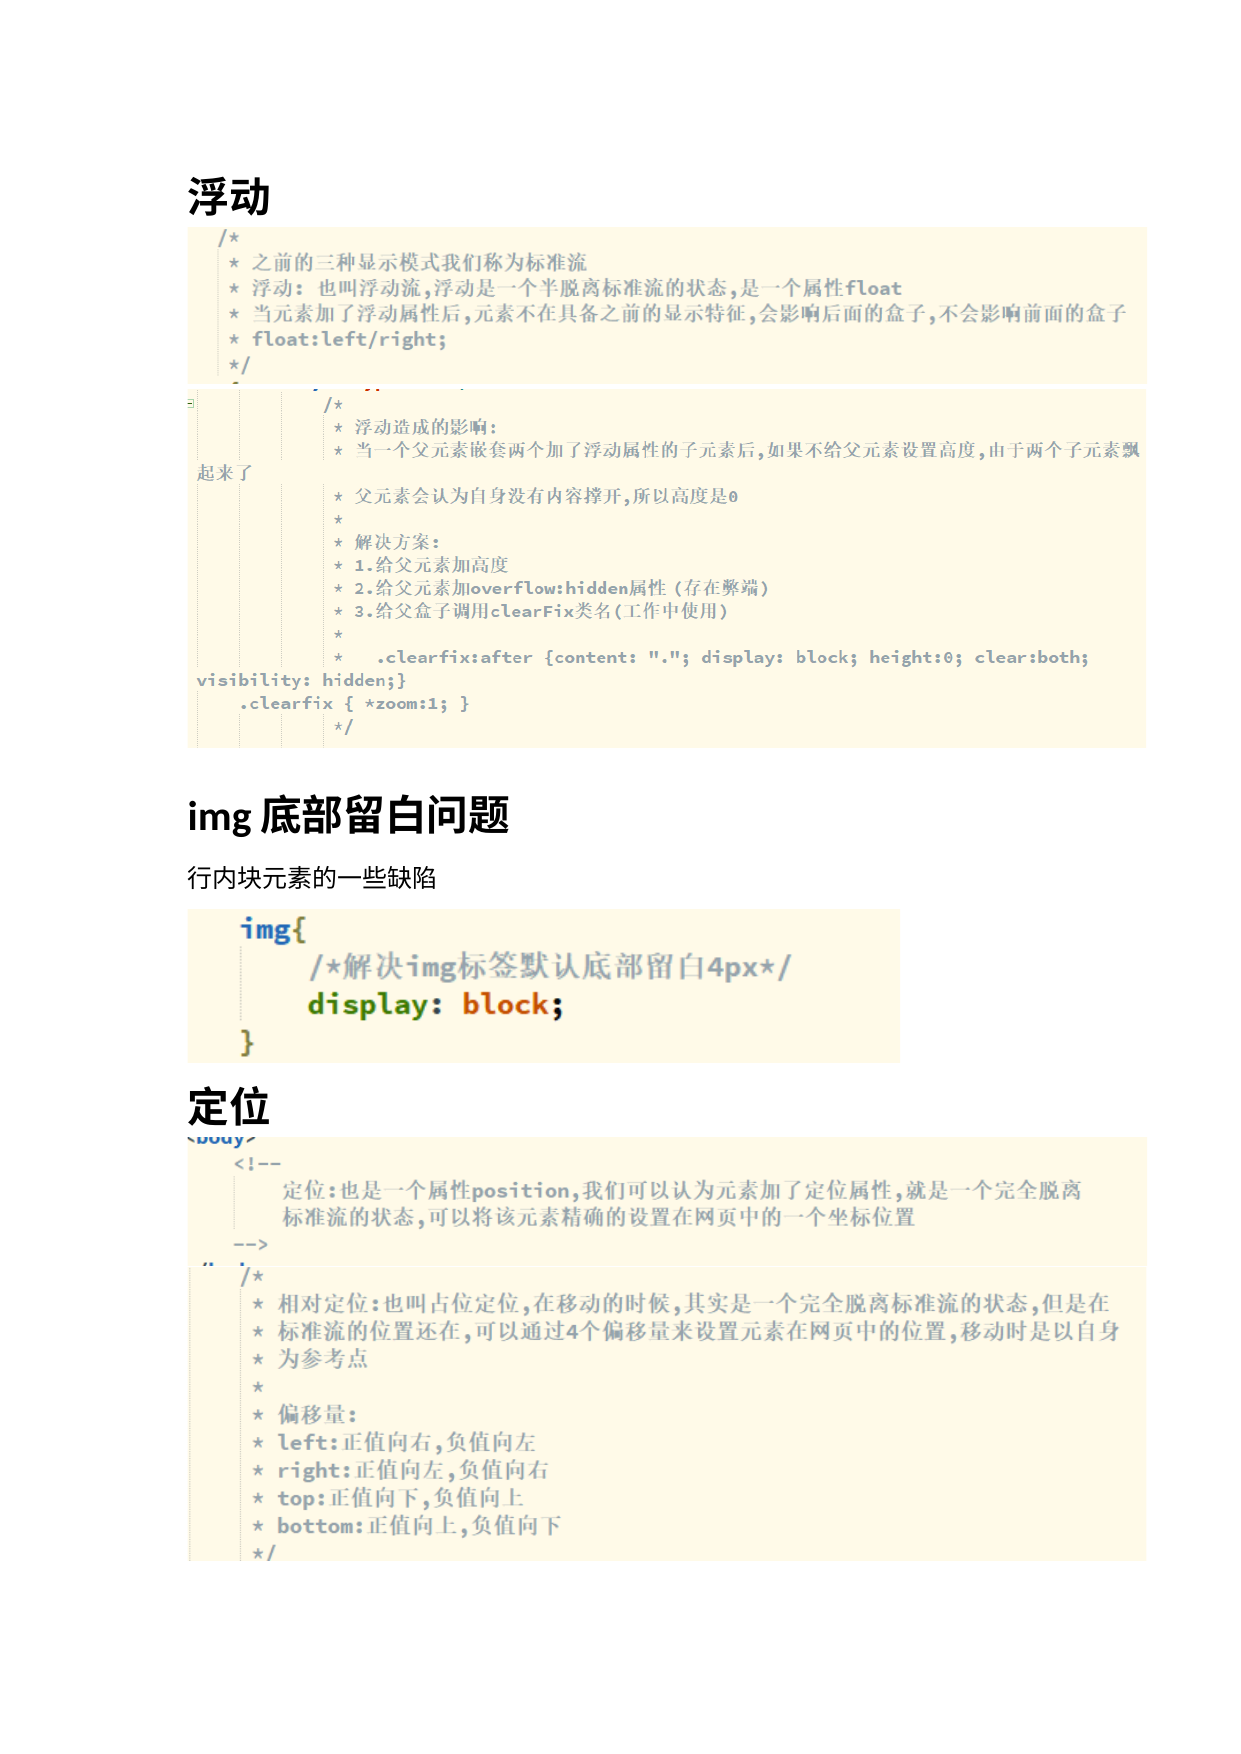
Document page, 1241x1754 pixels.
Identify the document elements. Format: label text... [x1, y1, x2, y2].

picture [187, 389, 1147, 748]
picture [187, 1137, 1148, 1266]
picture [187, 1267, 1147, 1561]
subtitle 浮动 [187, 162, 1053, 227]
subtitle 定位 [187, 1072, 1053, 1137]
subtitle img底部留白问题 [187, 779, 1053, 844]
picture [187, 227, 1148, 384]
picture [187, 909, 901, 1063]
text 行内块元素的一些缺陷 [187, 844, 1053, 909]
